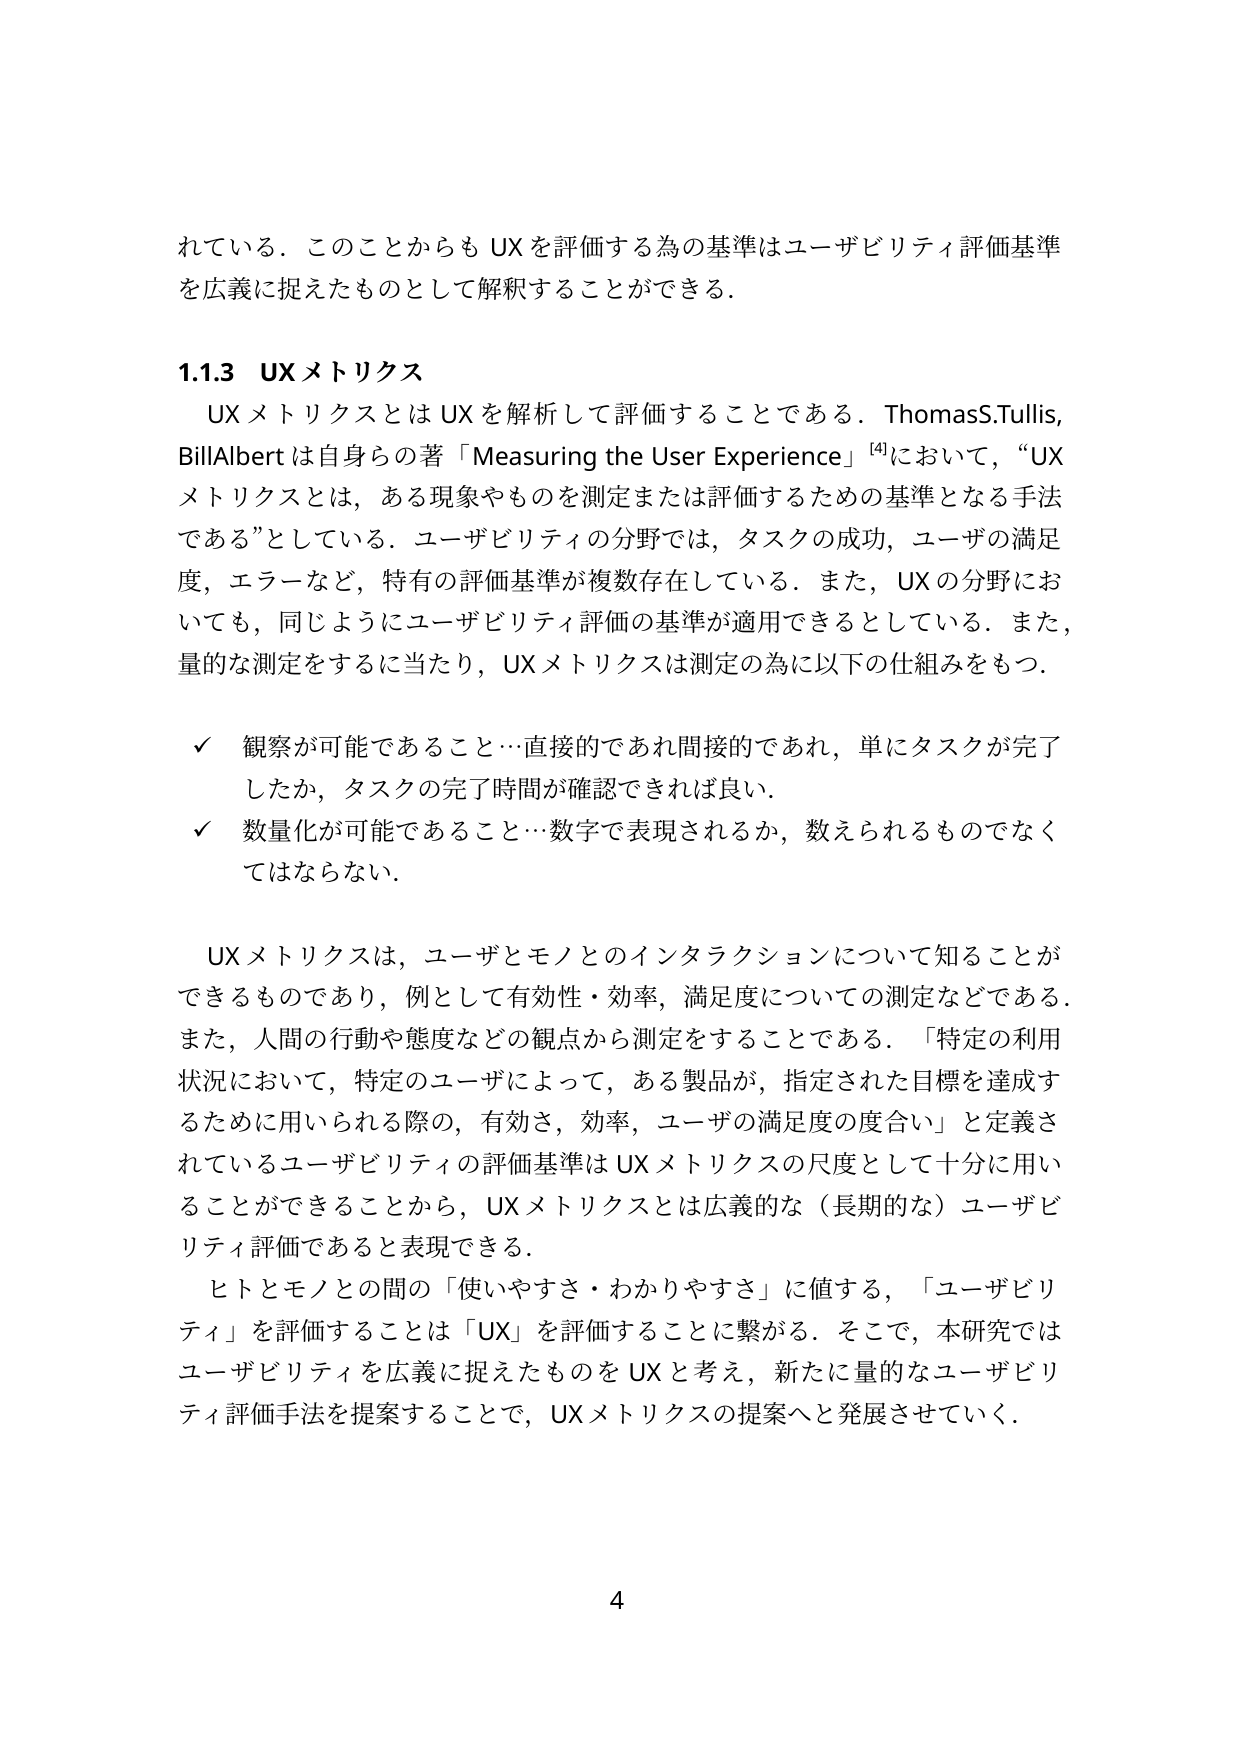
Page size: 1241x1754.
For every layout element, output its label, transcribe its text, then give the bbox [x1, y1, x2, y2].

text UXメトリクスとはUXを解析して評価することである．ThomasS.Tullis, BillAlbertは自身らの著「Measuring the User Experience」[4]において，“UXメトリクスとは，ある現象やものを測定または評価するための基準となる手法である”としている．ユーザビリティの分野では，タスクの成功，ユーザの満足度，エラーなど，特有の評価基準が複数存在している．また，UXの分野においても，同じようにユーザビリティ評価の基準が適用できるとしている．また，量的な測定をするに当たり，UXメトリクスは測定の為に以下の仕組みをもつ． [177, 392, 1063, 683]
text 1.1.3 UXメトリクス [177, 350, 1063, 392]
list 観察が可能であること…直接的であれ間接的であれ，単にタスクが完了したか，タスクの完了時間が確認できれば良い． [192, 725, 1063, 808]
text ヒトとモノとの間の「使いやすさ・わかりやすさ」に値する，「ユーザビリティ」を評価することは「UX」を評価することに繋がる．そこで，本研究ではユーザビリティを広義に捉えたものをUXと考え，新たに量的なユーザビリティ評価手法を提案することで，UXメトリクスの提案へと発展させていく． [177, 1267, 1063, 1433]
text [177, 225, 1063, 308]
list 数量化が可能であること…数字で表現されるか，数えられるものでなくてはならない． [192, 808, 1063, 892]
text UXメトリクスは，ユーザとモノとのインタラクションについて知ることができるものであり，例として有効性・効率，満足度についての測定などである．また，人間の行動や態度などの観点から測定をすることである．「特定の利用状況において，特定のユーザによって，ある製品が，指定された目標を達成するために用いられる際の，有効さ，効率，ユーザの満足度の度合い」と定義されているユーザビリティの評価基準はUXメトリクスの尺度として十分に用いることができることから，UXメトリクスとは広義的な（長期的な）ユーザビリティ評価であると表現できる． [177, 933, 1063, 1267]
